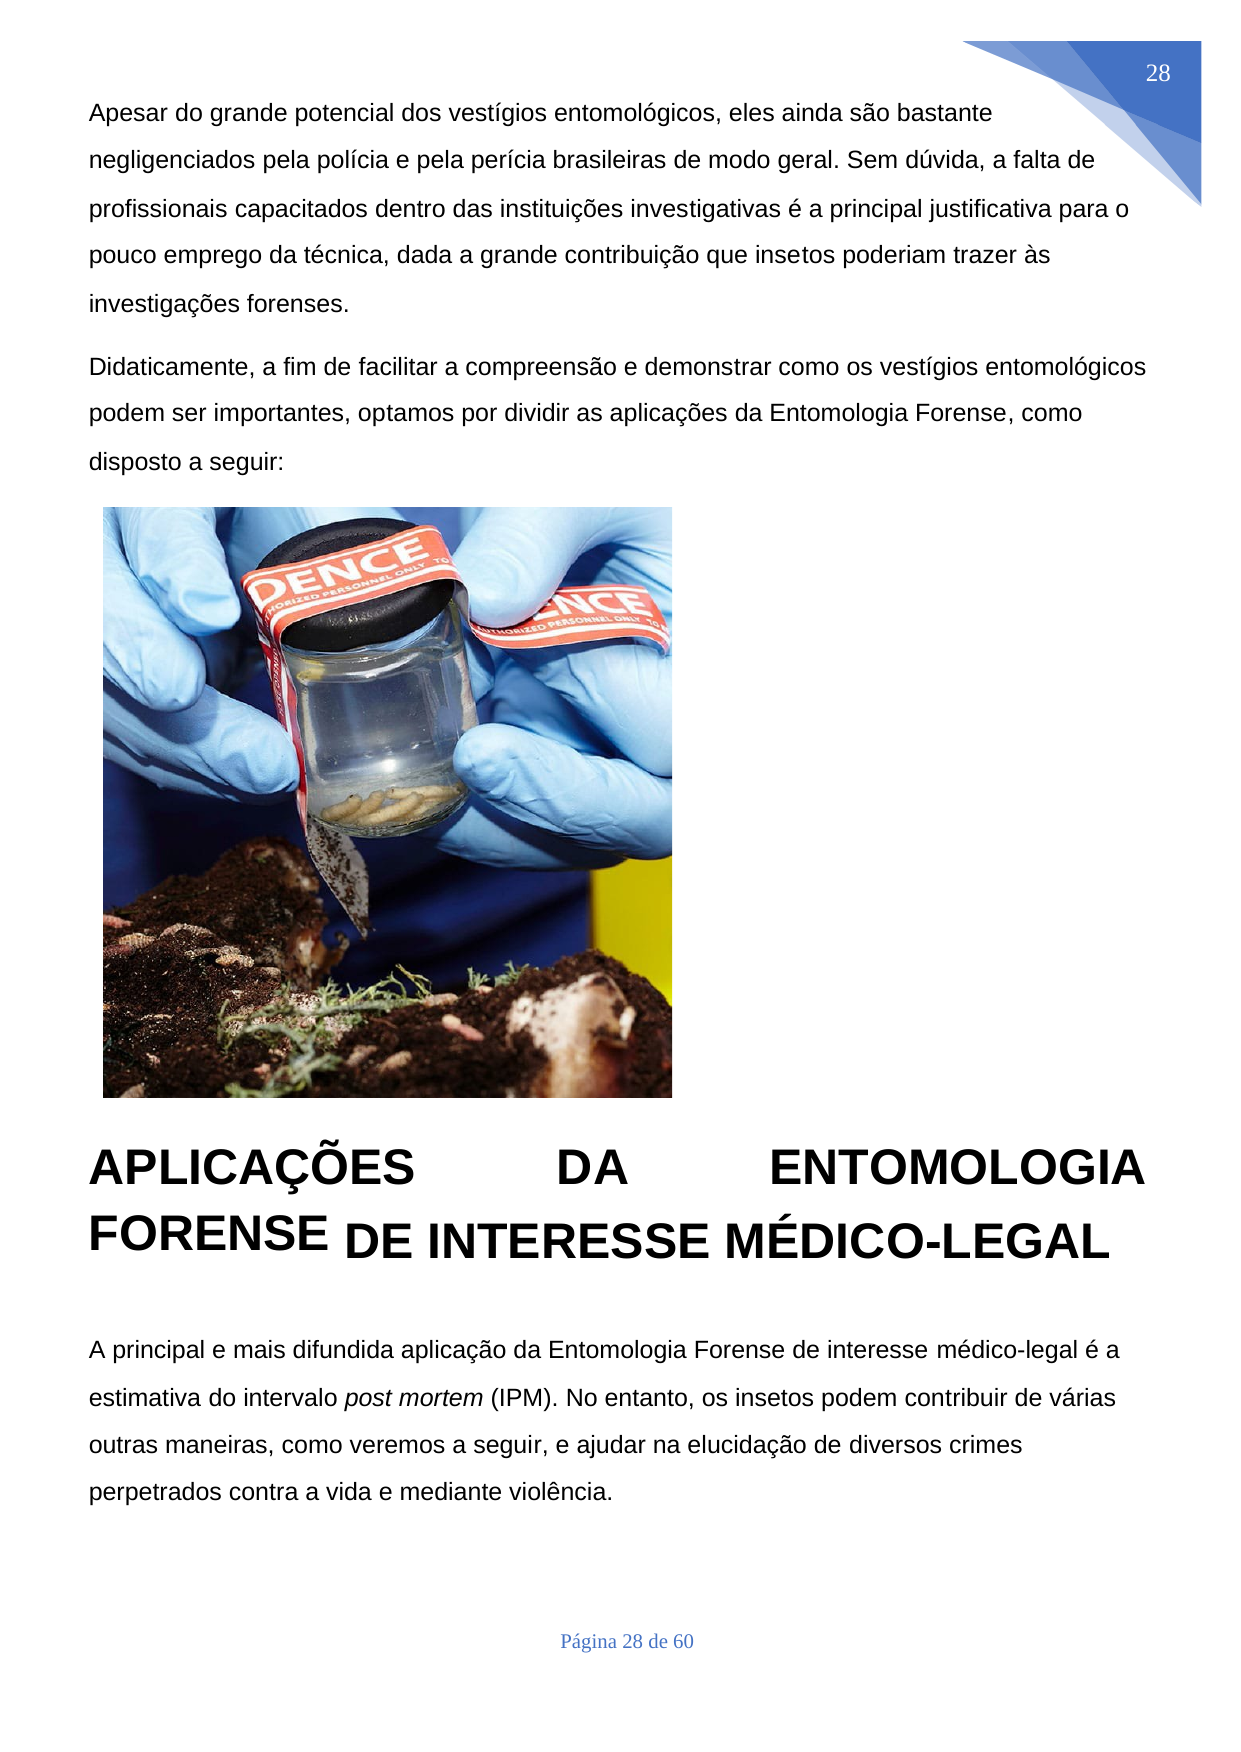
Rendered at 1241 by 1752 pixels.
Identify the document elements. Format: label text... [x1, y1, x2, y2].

text podem ser importantes, optamos por dividir as aplicações da Entomologia Forense, como [88, 399, 1165, 428]
text disposto a seguir: [88, 447, 1165, 476]
text pouco emprego da técnica, dada a grande contribuição que insetos poderiam trazer às [88, 241, 1165, 270]
text outras maneiras, como veremos a seguir, e ajudar na elucidação de diversos crimes [88, 1430, 1165, 1459]
text Didaticamente, a fim de facilitar a compreensão e demonstrar como os vestígios entomológicos [88, 352, 1165, 381]
text A principal e mais difundida aplicação da Entomologia Forense de interesse médico-legal é a [88, 1335, 1165, 1364]
text investigações forenses. [88, 289, 1165, 318]
picture [103, 507, 673, 1098]
text profissionais capacitados dentro das instituições investigativas é a principal justificativa para o [88, 194, 1165, 223]
text estimativa do intervalo post mortem (IPM). No entanto, os insetos podem contribuir de várias [88, 1383, 1165, 1412]
picture [962, 41, 1202, 207]
text APLICAÇÕES DA ENTOMOLOGIA FORENSE DE INTERESSE MÉDICO-LEGAL [88, 1139, 1147, 1271]
text Apesar do grande potencial dos vestígios entomológicos, eles ainda são bastante [88, 99, 1165, 127]
text negligenciados pela polícia e pela perícia brasileiras de modo geral. Sem dúvida, a falta de [88, 146, 1165, 174]
text perpetrados contra a vida e mediante violência. [88, 1477, 1165, 1506]
